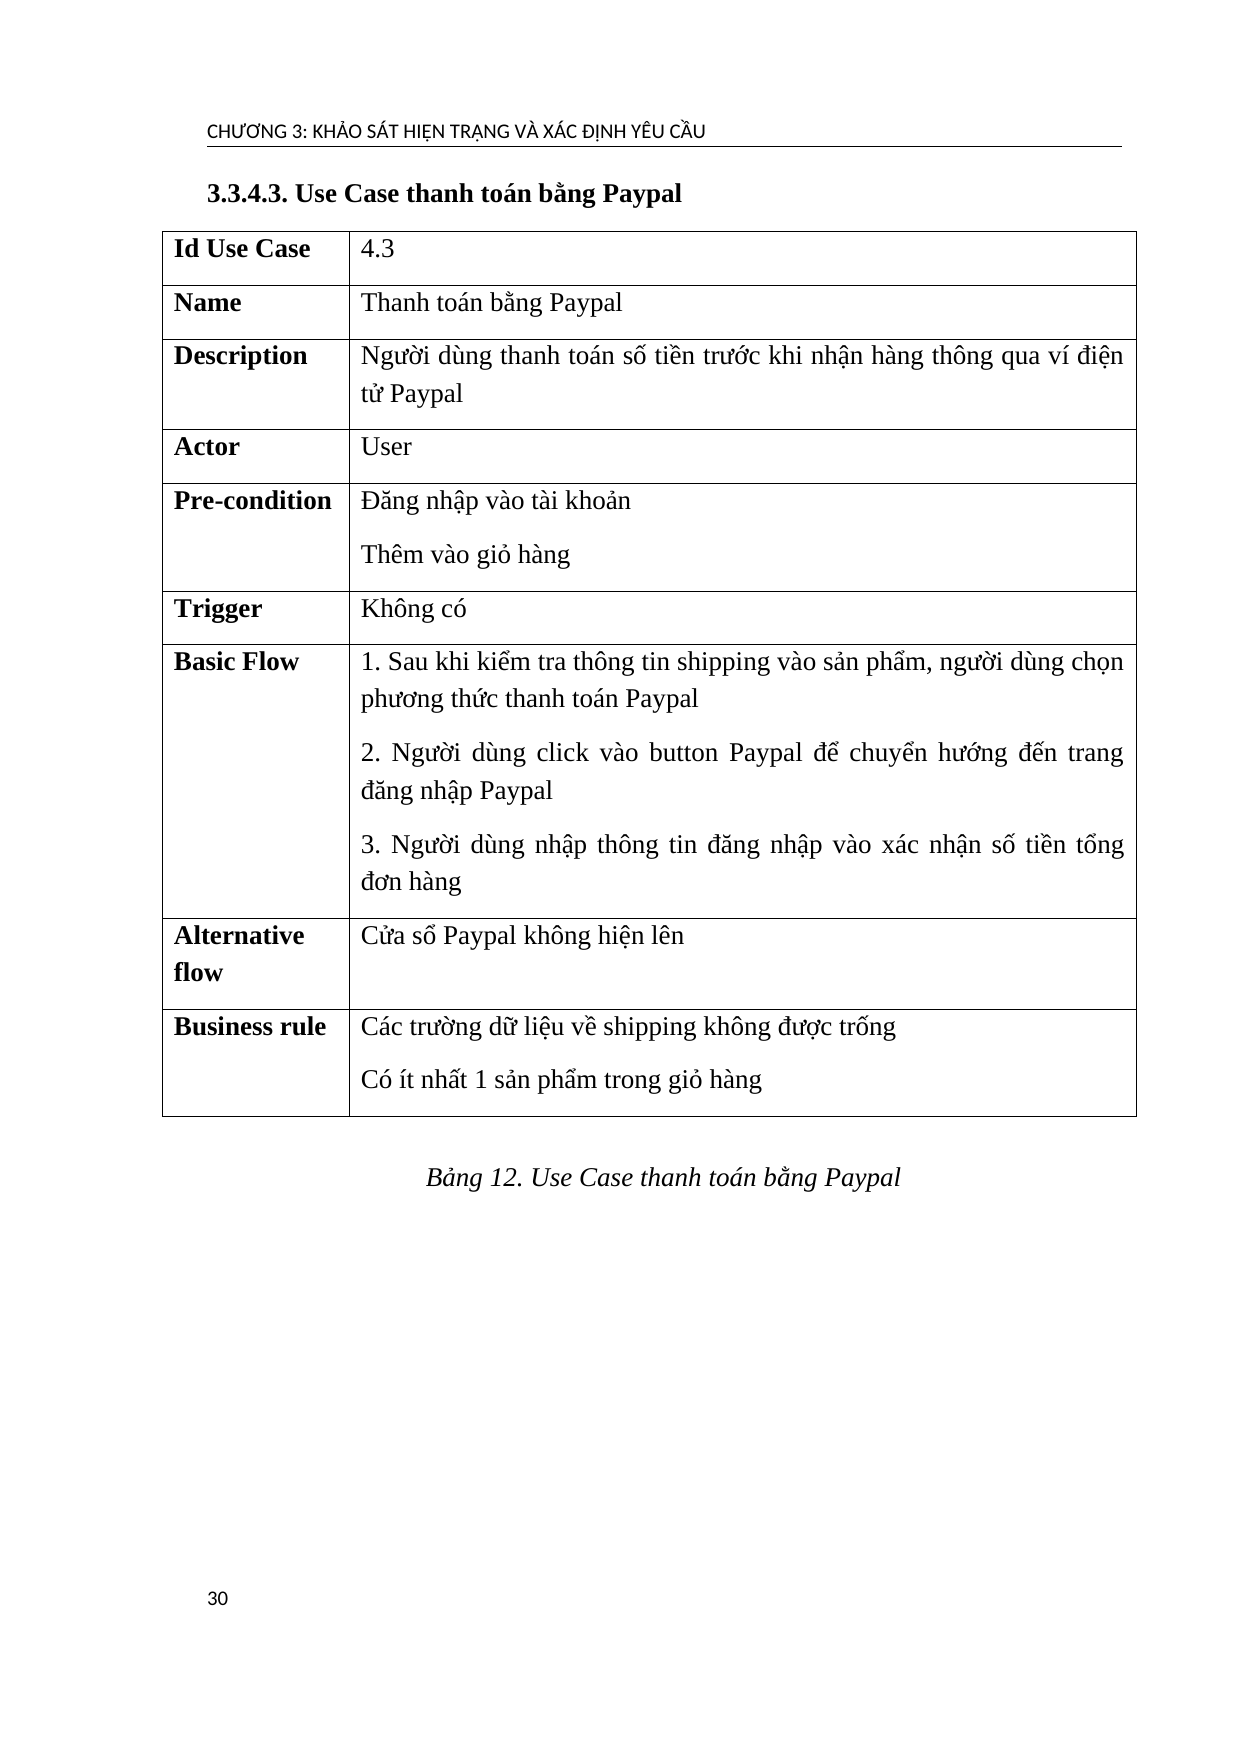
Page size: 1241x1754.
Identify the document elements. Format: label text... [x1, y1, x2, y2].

table_cell Description [163, 340, 349, 429]
table_cell Thanh toán bằng Paypal [350, 286, 1136, 338]
table_cell Pre-condition [163, 484, 349, 591]
table_cell Các trường dữ liệu về shipping không được trống Có ít nhất 1 sản phẩm trong giỏ hàng [350, 1010, 1136, 1116]
table_header Id Use Case [163, 232, 349, 285]
table_cell Name [163, 286, 349, 338]
table_cell Basic Flow [163, 645, 349, 918]
table_cell Cửa sổ Paypal không hiện lên [350, 919, 1136, 1009]
table_cell Không có [350, 592, 1136, 644]
table_cell Business rule [163, 1010, 349, 1116]
text 3.3.4.3. Use Case thanh toán bằng Paypal [207, 177, 1122, 208]
table_cell 1. Sau khi kiểm tra thông tin shipping vào sản phẩm, người dùng chọn phương thức thanh toán Paypal 2. Người dùng click vào button Paypal để chuyển hướng đến trang đăng nhập Paypal 3. Người dùng nhập thông tin đăng nhập vào xác nhận số tiền tổng đơn hàng [350, 645, 1136, 918]
text Bảng 12. Use Case thanh toán bằng Paypal [207, 1161, 1122, 1192]
table_cell Trigger [163, 592, 349, 644]
table_cell Alternative flow [163, 919, 349, 1009]
table_header 4.3 [350, 232, 1136, 285]
table_cell Đăng nhập vào tài khoản Thêm vào giỏ hàng [350, 484, 1136, 591]
table_cell User [350, 430, 1136, 483]
table_cell Người dùng thanh toán số tiền trước khi nhận hàng thông qua ví điện tử Paypal [350, 340, 1136, 429]
table_cell Actor [163, 430, 349, 483]
